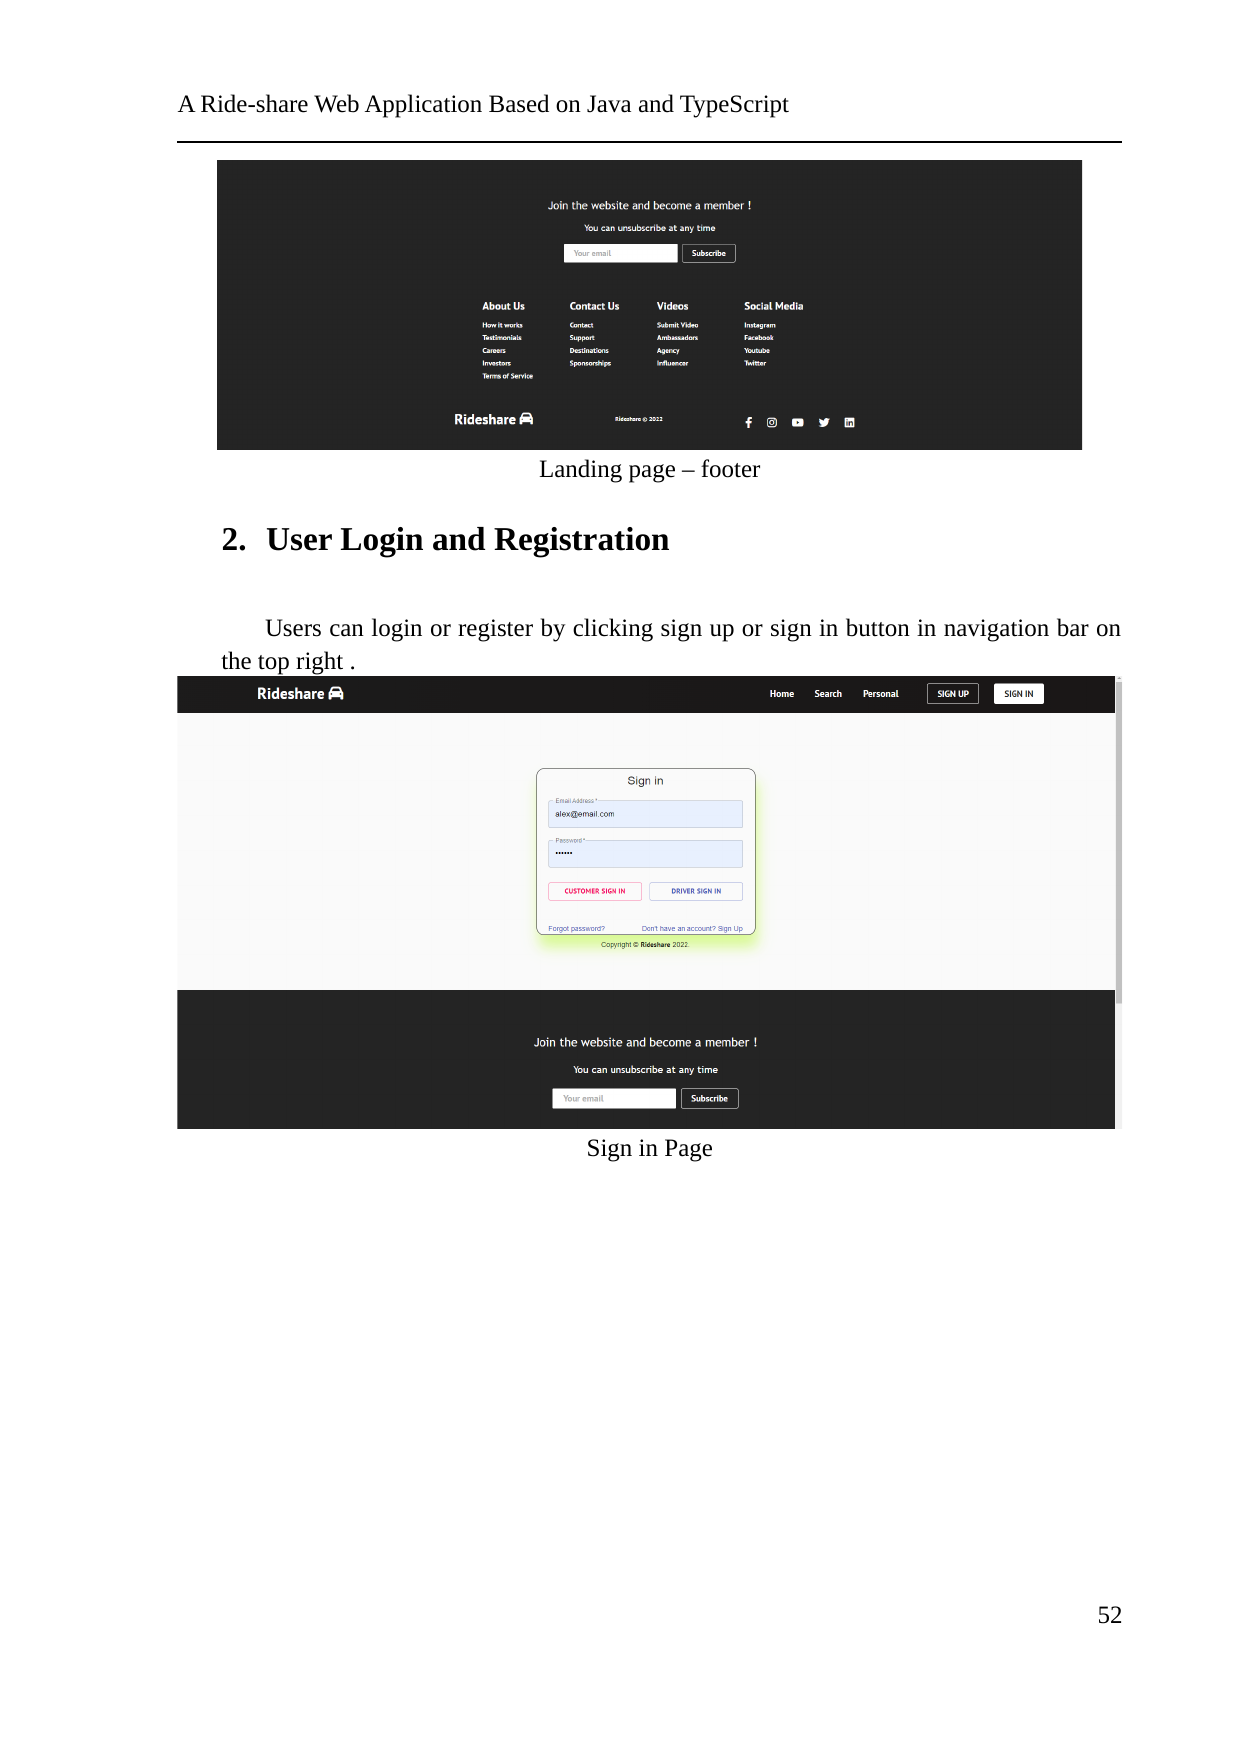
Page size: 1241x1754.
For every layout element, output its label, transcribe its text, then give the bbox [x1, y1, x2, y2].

subtitle User Login and Registration [221, 506, 1122, 571]
picture [177, 676, 1123, 1129]
picture [217, 160, 1083, 450]
text Sign in Page [177, 1131, 1122, 1164]
text Users can login or register by clicking sign up or sign in button in navigation bar on the top right . [221, 611, 1122, 676]
text Landing page – footer [177, 453, 1122, 485]
